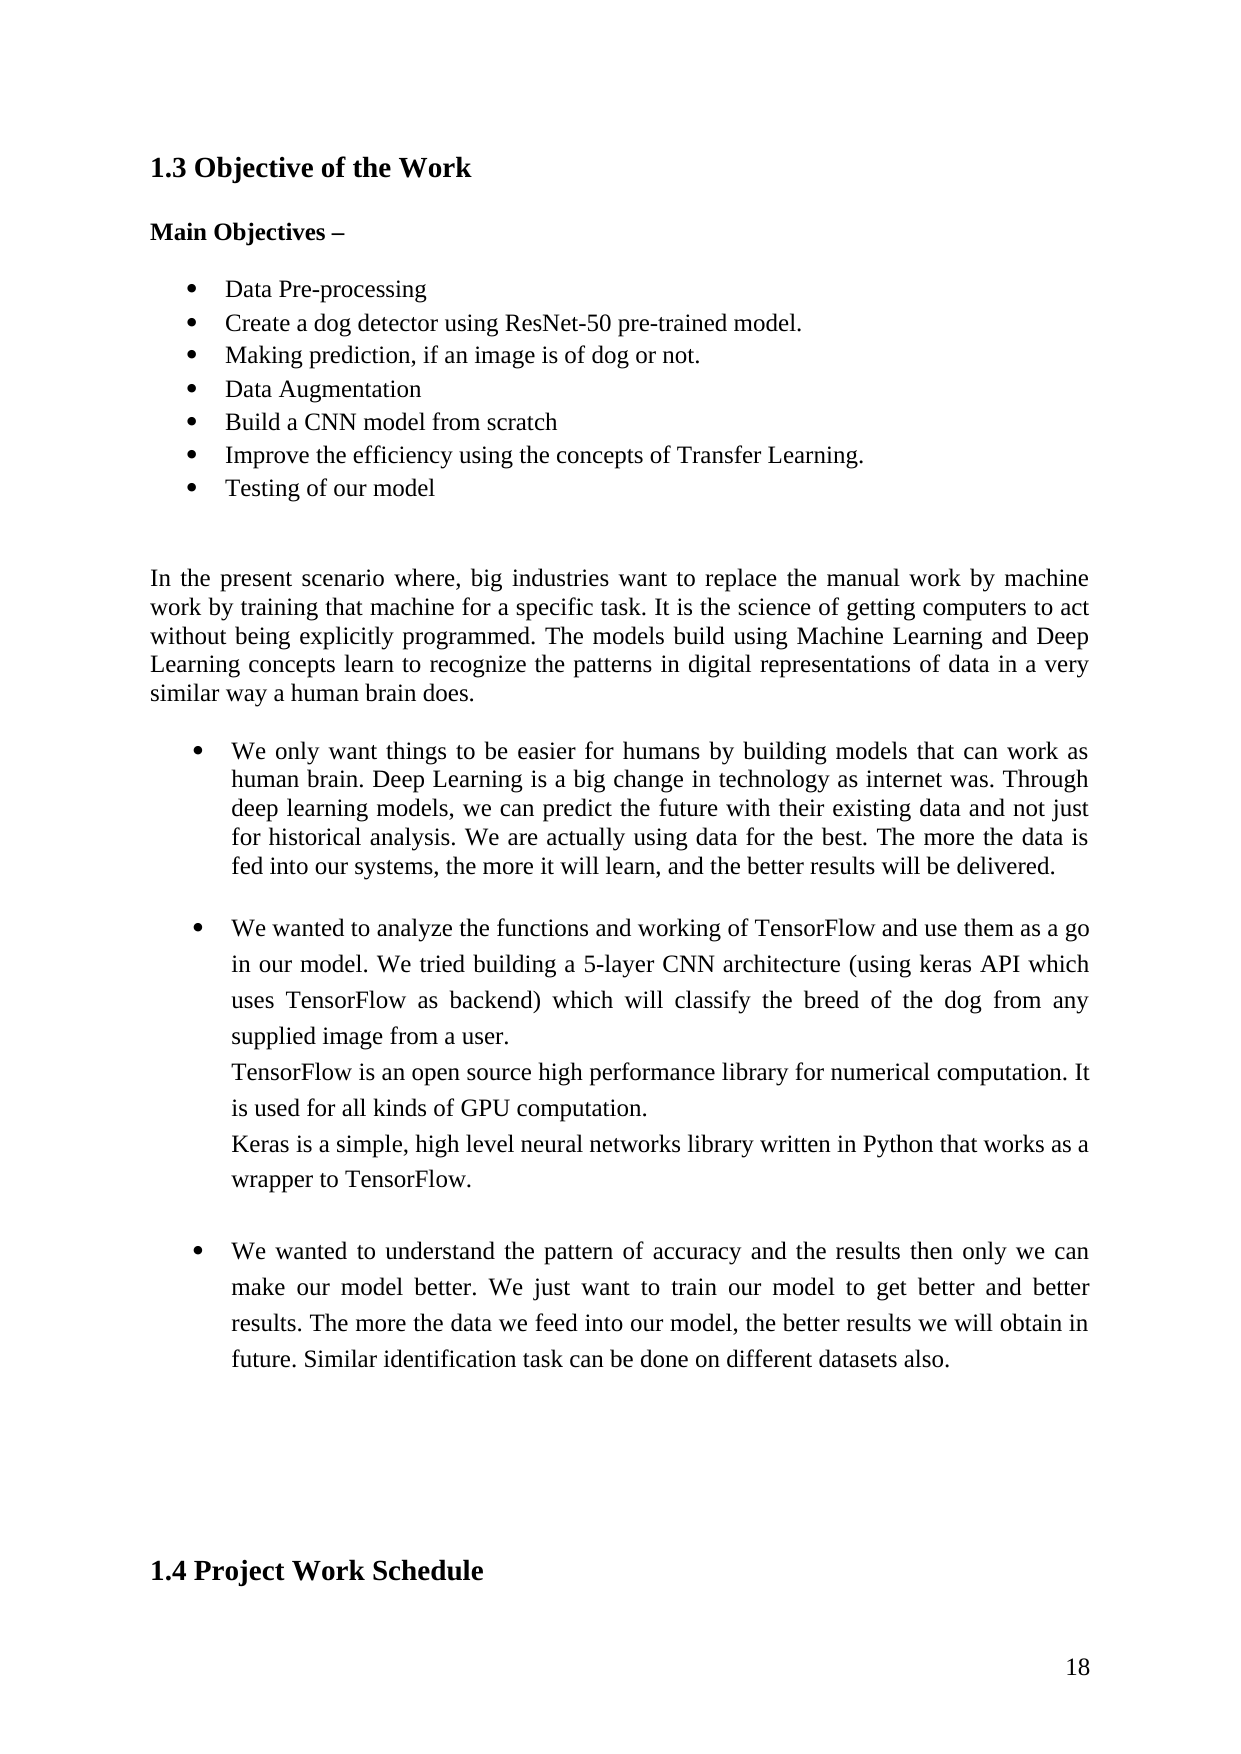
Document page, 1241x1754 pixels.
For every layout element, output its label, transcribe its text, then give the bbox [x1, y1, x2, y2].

list We wanted to understand the pattern of accuracy and the results then only we can make our model better. We just want to train our model to get better and better results. The more the data we feed into our model, the better results we will obtain in future. Similar identification task can be done on different datasets also. [194, 1236, 1090, 1373]
list Data Pre-processing [187, 274, 1090, 303]
list Create a dog detector using ResNet-50 pre-trained model. [187, 308, 1090, 336]
list Data Augmentation [187, 374, 1090, 402]
list Keras is a simple, high level neural networks library written in Python that works as a wrapper to TensorFlow. [231, 1129, 1090, 1193]
list Testing of our model [187, 473, 1090, 501]
list Build a CNN model from scratch [187, 407, 1090, 435]
list TensorFlow is an open source high performance library for numerical computation. It is used for all kinds of GPU computation. [231, 1057, 1090, 1121]
list Making prediction, if an image is of dog or not. [187, 341, 1090, 369]
text In the present scenario where, big industries want to replace the manual work by machine work by training that machine for a specific task. It is the science of getting computers to act without being explicitly programmed. The models build using Machine Learning and Deep Learning concepts learn to recognize the patterns in digital representations of data in a very similar way a human brain does. [150, 563, 1090, 707]
text Main Objectives – [150, 217, 1090, 246]
text 1.3 Objective of the Work [150, 150, 1090, 183]
list We wanted to analyze the functions and working of TensorFlow and use them as a go in our model. We tried building a 5-layer CNN architecture (using keras API which uses TensorFlow as backend) which will classify the breed of the dog from any supplied image from a user. [194, 913, 1090, 1049]
text 1.4 Project Work Schedule [150, 1553, 1090, 1586]
list We only want things to be easier for humans by building models that can work as human brain. Deep Learning is a big change in technology as internet was. Through deep learning models, we can predict the future with their existing data and not just for historical analysis. We are actually using data for the best. The more the data is fed into our systems, the more it will learn, and the better results will be delivered. [194, 736, 1090, 879]
list Improve the efficiency using the concepts of Transfer Learning. [187, 440, 1090, 468]
